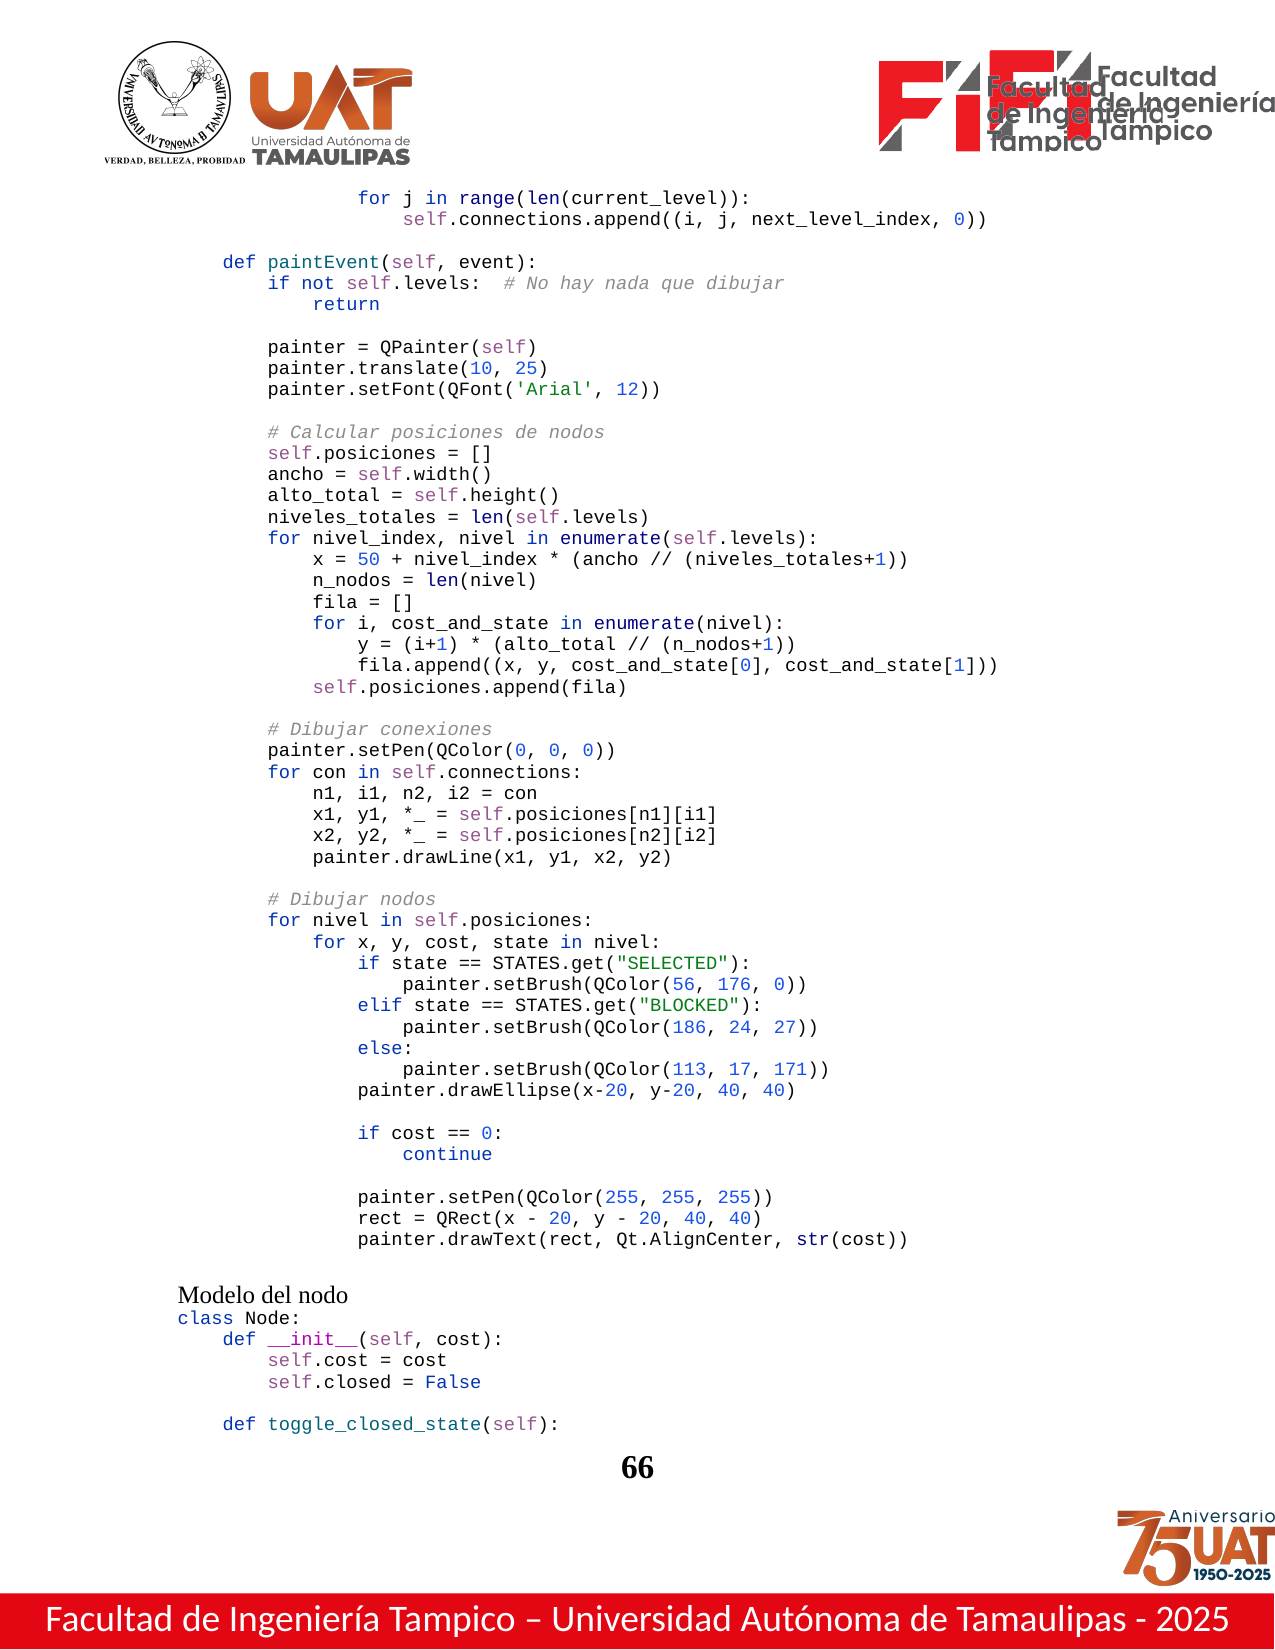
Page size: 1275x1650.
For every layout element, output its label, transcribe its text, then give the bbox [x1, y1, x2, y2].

picture [878, 50, 1275, 152]
text Modelo del nodo [177, 1280, 1098, 1309]
picture [292, 258, 297, 266]
picture [1117, 1510, 1275, 1586]
picture [104, 41, 413, 165]
